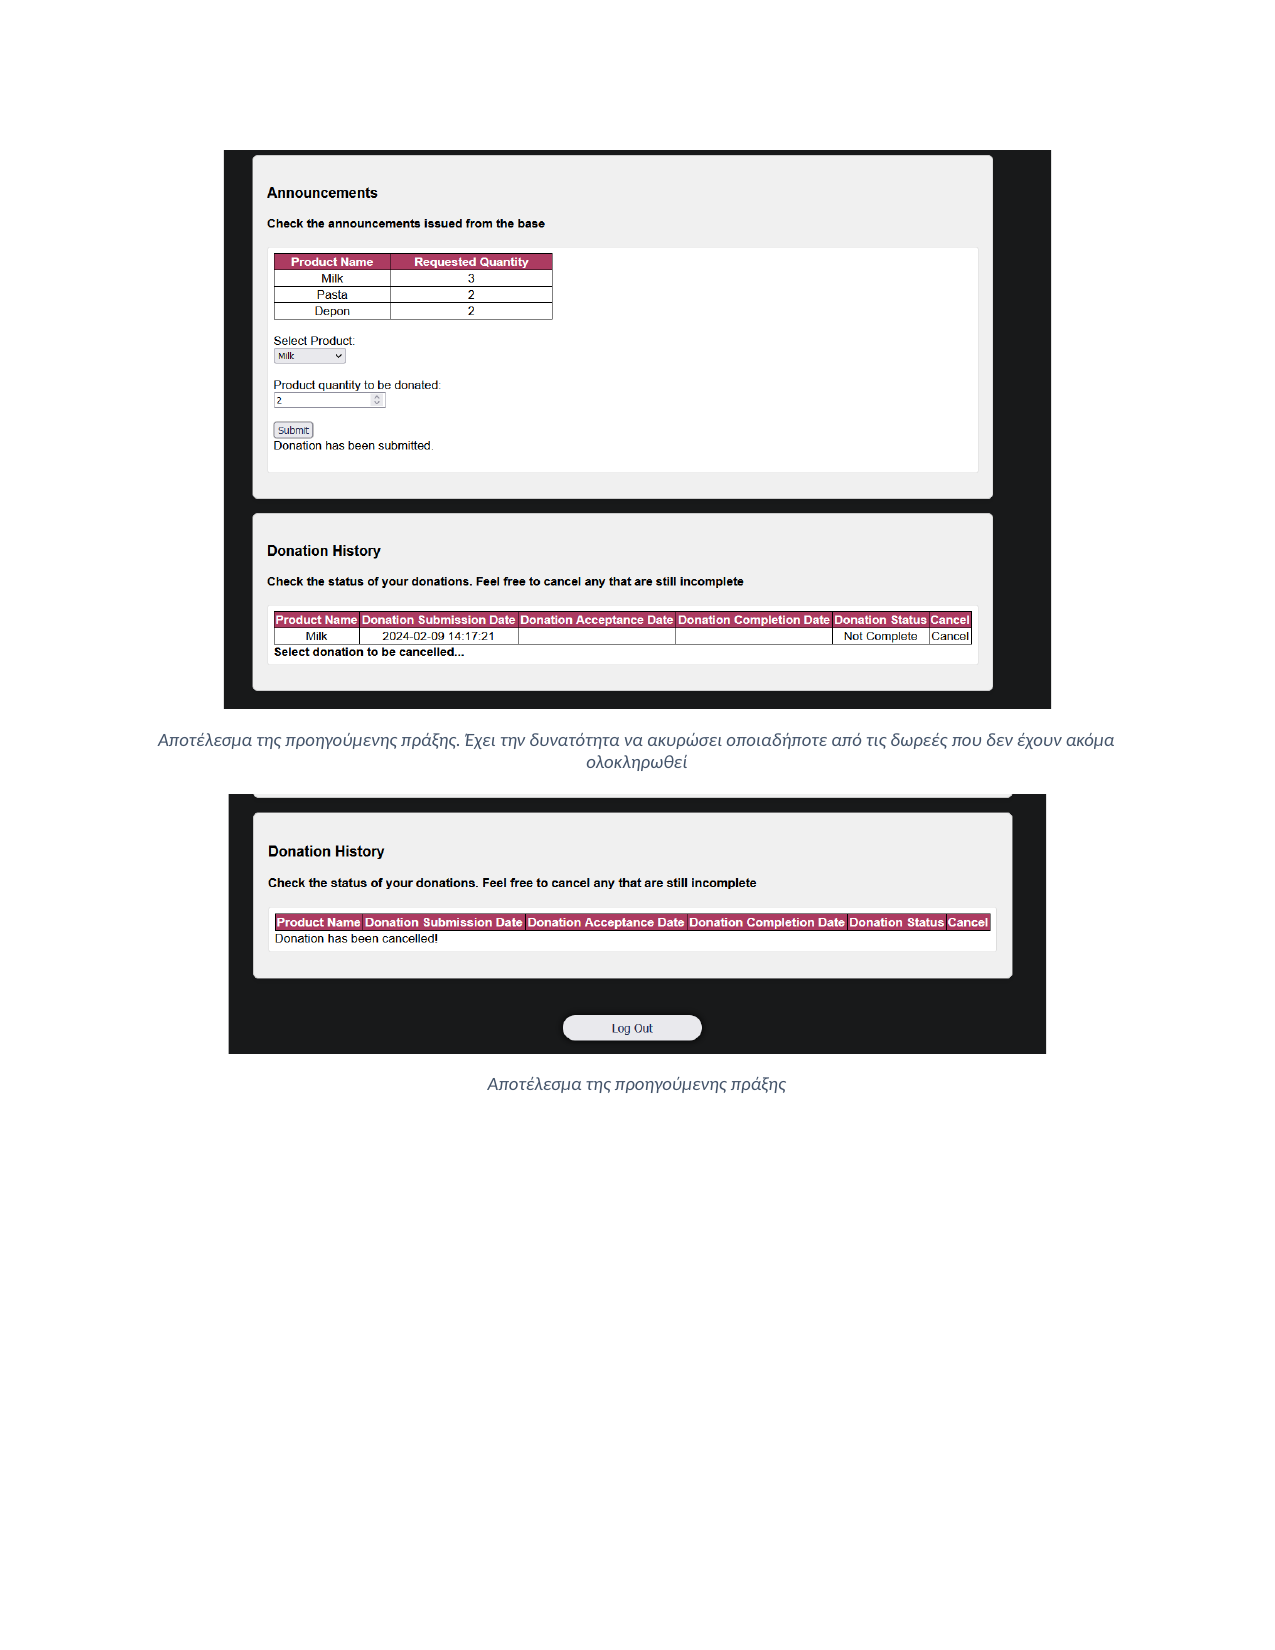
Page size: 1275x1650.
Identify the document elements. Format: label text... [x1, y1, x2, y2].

picture [223, 150, 1052, 709]
text Αποτέλεσμα της προηγούμενης πράξης [150, 1072, 1125, 1095]
picture [228, 794, 1047, 1054]
text Αποτέλεσμα της προηγούμενης πράξης. Έχει την δυνατότητα να ακυρώσει οποιαδήποτε από τις δωρεές που δεν έχουν ακόμα ολοκληρωθεί [150, 728, 1125, 773]
